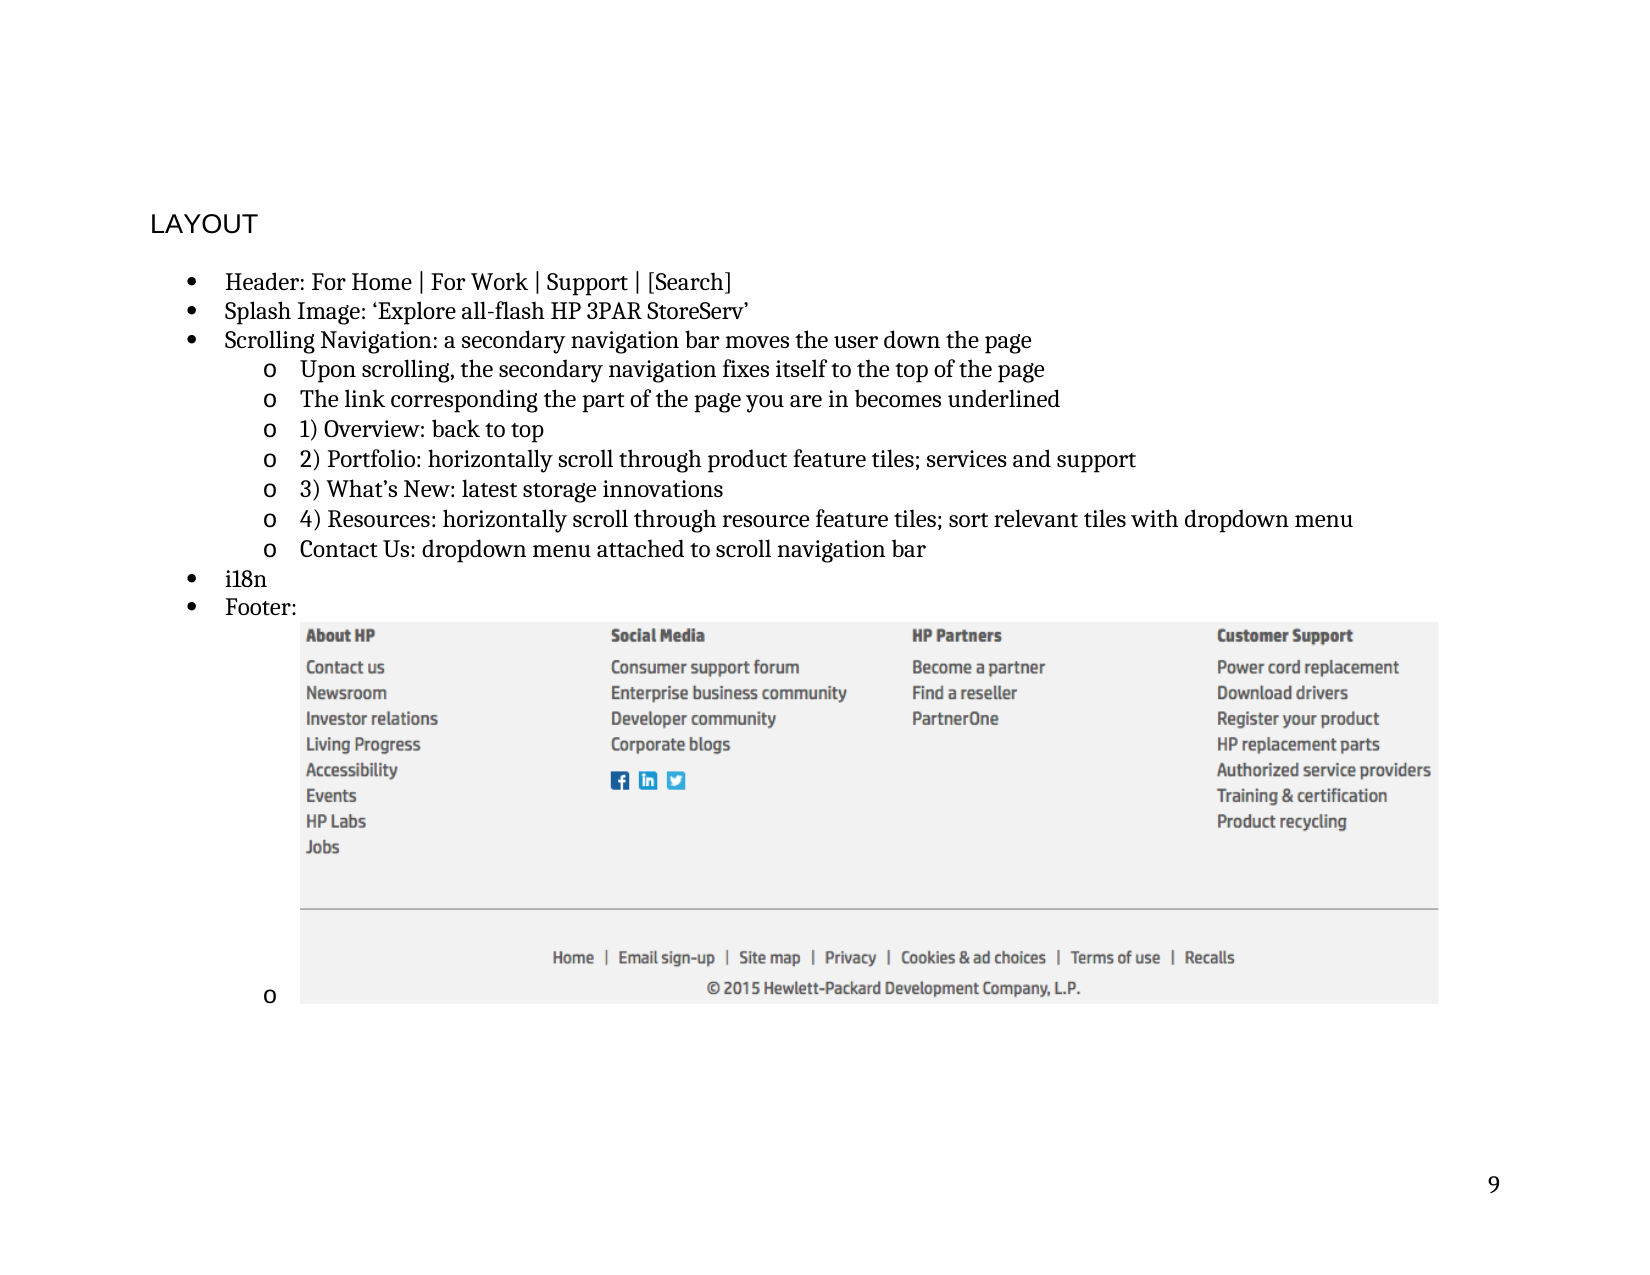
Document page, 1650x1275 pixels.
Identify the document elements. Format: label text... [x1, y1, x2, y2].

list i18n [187, 564, 1500, 593]
list Scrolling Navigation: a secondary navigation bar moves the user down the page [187, 326, 1500, 354]
list Splash Image: ‘Explore all-flash HP 3PAR StoreServ’ [187, 297, 1500, 326]
list 1) Overview: back to top [262, 414, 1500, 444]
list 2) Portfolio: horizontally scroll through product feature tiles; services and support [262, 444, 1500, 474]
list The link corresponding the part of the page you are in becomes underlined [262, 384, 1500, 414]
list Contact Us: dropdown menu attached to scroll navigation bar [262, 534, 1500, 564]
list Footer: [187, 593, 1500, 622]
picture [300, 622, 1439, 1004]
list Upon scrolling, the secondary navigation fixes itself to the top of the page [262, 354, 1500, 384]
list 3) What’s New: latest storage innovations [262, 474, 1500, 504]
subtitle LAYOUT [150, 208, 1500, 239]
list Header: For Home | For Work | Support | [Search] [187, 268, 1500, 297]
list 4) Resources: horizontally scroll through resource feature tiles; sort relevant tiles with dropdown menu [262, 504, 1500, 534]
